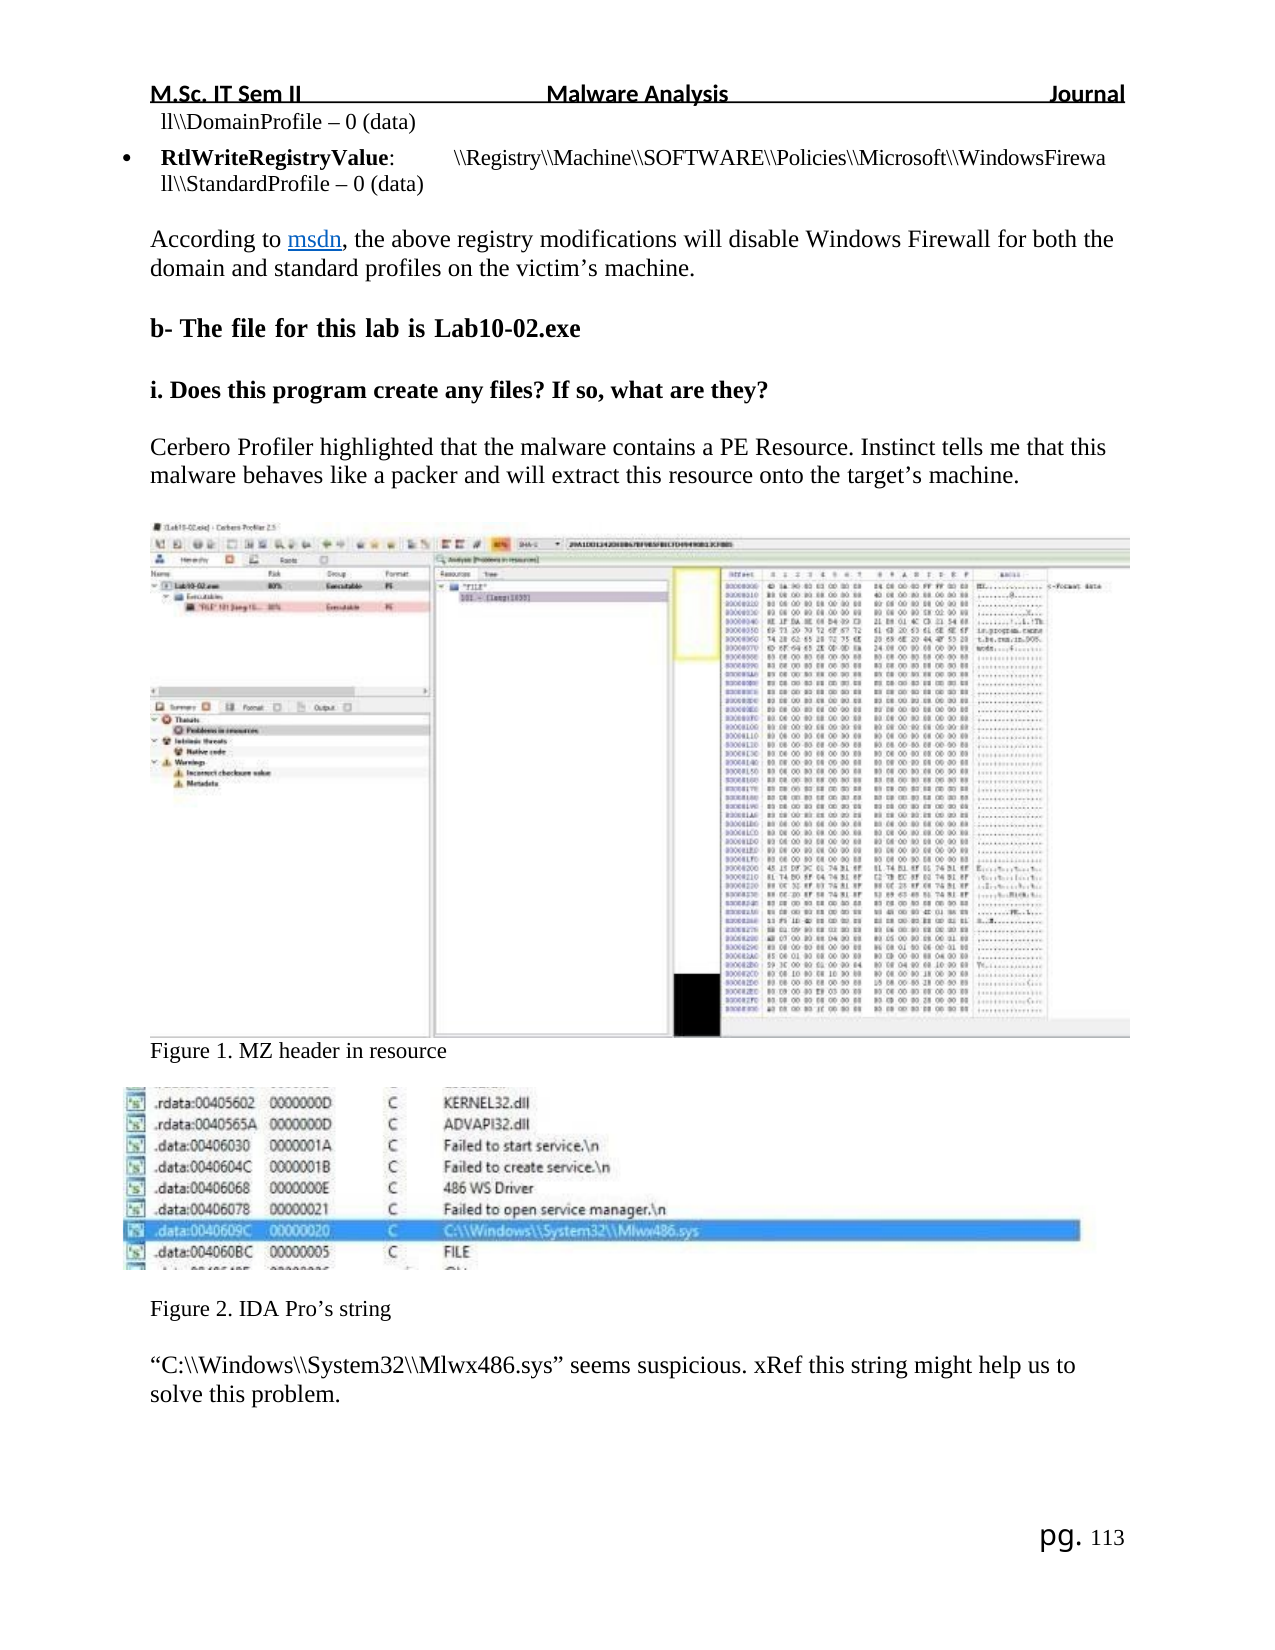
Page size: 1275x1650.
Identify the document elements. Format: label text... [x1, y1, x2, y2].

subtitle b- The file for this lab is Lab10-02.exe [150, 312, 1237, 343]
text ll\\DomainProfile – 0 (data) [161, 108, 1237, 134]
text Figure 2. IDA Pro’s string [150, 1294, 1237, 1321]
picture [150, 522, 1130, 1038]
subtitle Does this program create any files? If so, what are they? [150, 375, 1237, 403]
picture [122, 1087, 1097, 1270]
text Cerbero Profiler highlighted that the malware contains a PE Resource. Instinct tells me that this malware behaves like a packer and will extract this resource onto the target’s machine. [150, 432, 1127, 489]
text “C:\\Windows\\System32\\Mlwx486.sys” seems suspicious. xRef this string might help us to solve this problem. [150, 1350, 1094, 1408]
list RtlWriteRegistryValue: \\Registry\\Machine\\SOFTWARE\\Policies\\Microsoft\\WindowsFirewa ll\\StandardProfile – 0 (data) [123, 144, 1113, 197]
text According to msdn, the above registry modifications will disable Windows Firewall for both the domain and standard profiles on the victim’s machine. [150, 224, 1127, 282]
